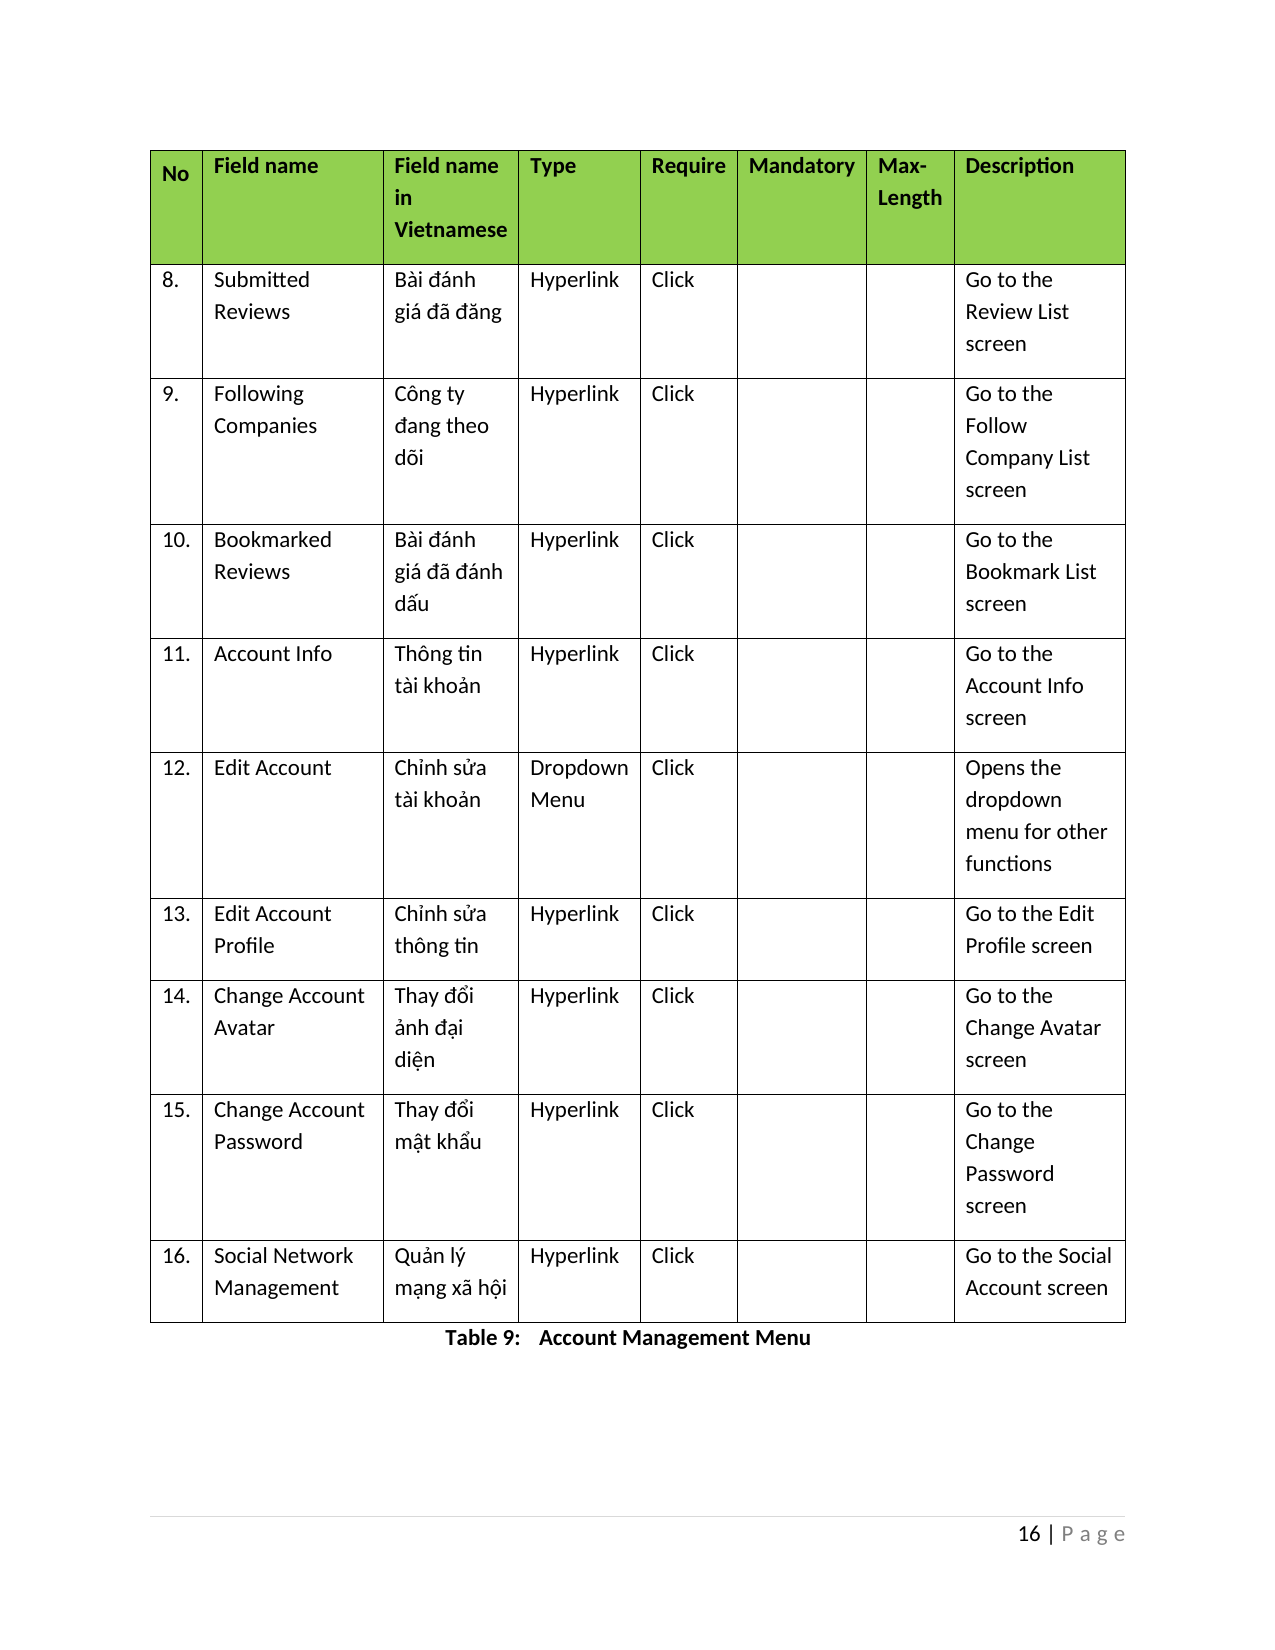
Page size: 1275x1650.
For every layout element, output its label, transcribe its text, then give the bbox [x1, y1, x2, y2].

table_cell Change Account Password [203, 1095, 383, 1240]
table_cell Edit Account [203, 753, 383, 898]
table_cell Go to the Change Avatar screen [955, 981, 1125, 1094]
table_cell Hyperlink [519, 1095, 640, 1240]
table_cell Click [641, 265, 737, 378]
table_cell [738, 899, 866, 980]
table_cell [867, 1241, 954, 1322]
table_cell Go to the Review List screen [955, 265, 1125, 378]
table_cell Opens the dropdown menu for other functions [955, 753, 1125, 898]
table_header Max-Length [867, 151, 954, 264]
table_cell Hyperlink [519, 1241, 640, 1322]
table_cell [151, 753, 202, 898]
table_cell Go to the Change Password screen [955, 1095, 1125, 1240]
table_cell [867, 753, 954, 898]
table_cell Go to the Account Info screen [955, 639, 1125, 752]
table_cell Click [641, 1241, 737, 1322]
table_cell [151, 639, 202, 752]
table_cell [867, 265, 954, 378]
table_cell Click [641, 379, 737, 524]
table_cell Thông tin tài khoản [384, 639, 518, 752]
table_cell [151, 265, 202, 378]
table_cell [738, 379, 866, 524]
table_cell Go to the Social Account screen [955, 1241, 1125, 1322]
table_cell Chỉnh sửa thông tin [384, 899, 518, 980]
table_header Field name [203, 151, 383, 264]
table_cell Dropdown Menu [519, 753, 640, 898]
table_cell Hyperlink [519, 265, 640, 378]
table_cell [151, 379, 202, 524]
table_cell Click [641, 639, 737, 752]
table_cell [151, 525, 202, 638]
table_cell [151, 1095, 202, 1240]
table_header Require [641, 151, 737, 264]
table_cell [738, 753, 866, 898]
table_header Field name in Vietnamese [384, 151, 518, 264]
table_cell Hyperlink [519, 899, 640, 980]
table_cell Change Account Avatar [203, 981, 383, 1094]
table_cell Account Info [203, 639, 383, 752]
table_cell [738, 1241, 866, 1322]
table_cell Click [641, 981, 737, 1094]
table_cell Edit Account Profile [203, 899, 383, 980]
table_cell Bài đánh giá đã đánh dấu [384, 525, 518, 638]
table_cell Click [641, 899, 737, 980]
table_cell Hyperlink [519, 639, 640, 752]
table_header No [151, 151, 202, 264]
table_cell Following Companies [203, 379, 383, 524]
table_cell Thay đổi mật khẩu [384, 1095, 518, 1240]
table_cell Social Network Management [203, 1241, 383, 1322]
table_cell [151, 981, 202, 1094]
table_cell [867, 379, 954, 524]
table_cell [738, 525, 866, 638]
table_cell Quản lý mạng xã hội [384, 1241, 518, 1322]
table_cell [738, 639, 866, 752]
table_cell [867, 899, 954, 980]
table_cell Hyperlink [519, 981, 640, 1094]
table_cell Hyperlink [519, 379, 640, 524]
table_header Description [955, 151, 1125, 264]
table_cell [867, 1095, 954, 1240]
table_cell Go to the Bookmark List screen [955, 525, 1125, 638]
table_cell [738, 981, 866, 1094]
table_cell [738, 265, 866, 378]
table_cell Click [641, 753, 737, 898]
table_cell Bài đánh giá đã đăng [384, 265, 518, 378]
table_cell [867, 639, 954, 752]
text Account Management Menu [131, 1323, 1125, 1351]
table_cell [867, 981, 954, 1094]
table_cell Bookmarked Reviews [203, 525, 383, 638]
table_cell Click [641, 1095, 737, 1240]
table_cell Go to the Edit Profile screen [955, 899, 1125, 980]
table_cell [151, 1241, 202, 1322]
table_cell [867, 525, 954, 638]
table_cell Click [641, 525, 737, 638]
table_cell Go to the Follow Company List screen [955, 379, 1125, 524]
table_cell [151, 899, 202, 980]
table_header Type [519, 151, 640, 264]
table_cell Submitted Reviews [203, 265, 383, 378]
table_header Mandatory [738, 151, 866, 264]
table_cell Chỉnh sửa tài khoản [384, 753, 518, 898]
table_cell Công ty đang theo dõi [384, 379, 518, 524]
table_cell [738, 1095, 866, 1240]
table_cell Hyperlink [519, 525, 640, 638]
table_cell Thay đổi ảnh đại diện [384, 981, 518, 1094]
